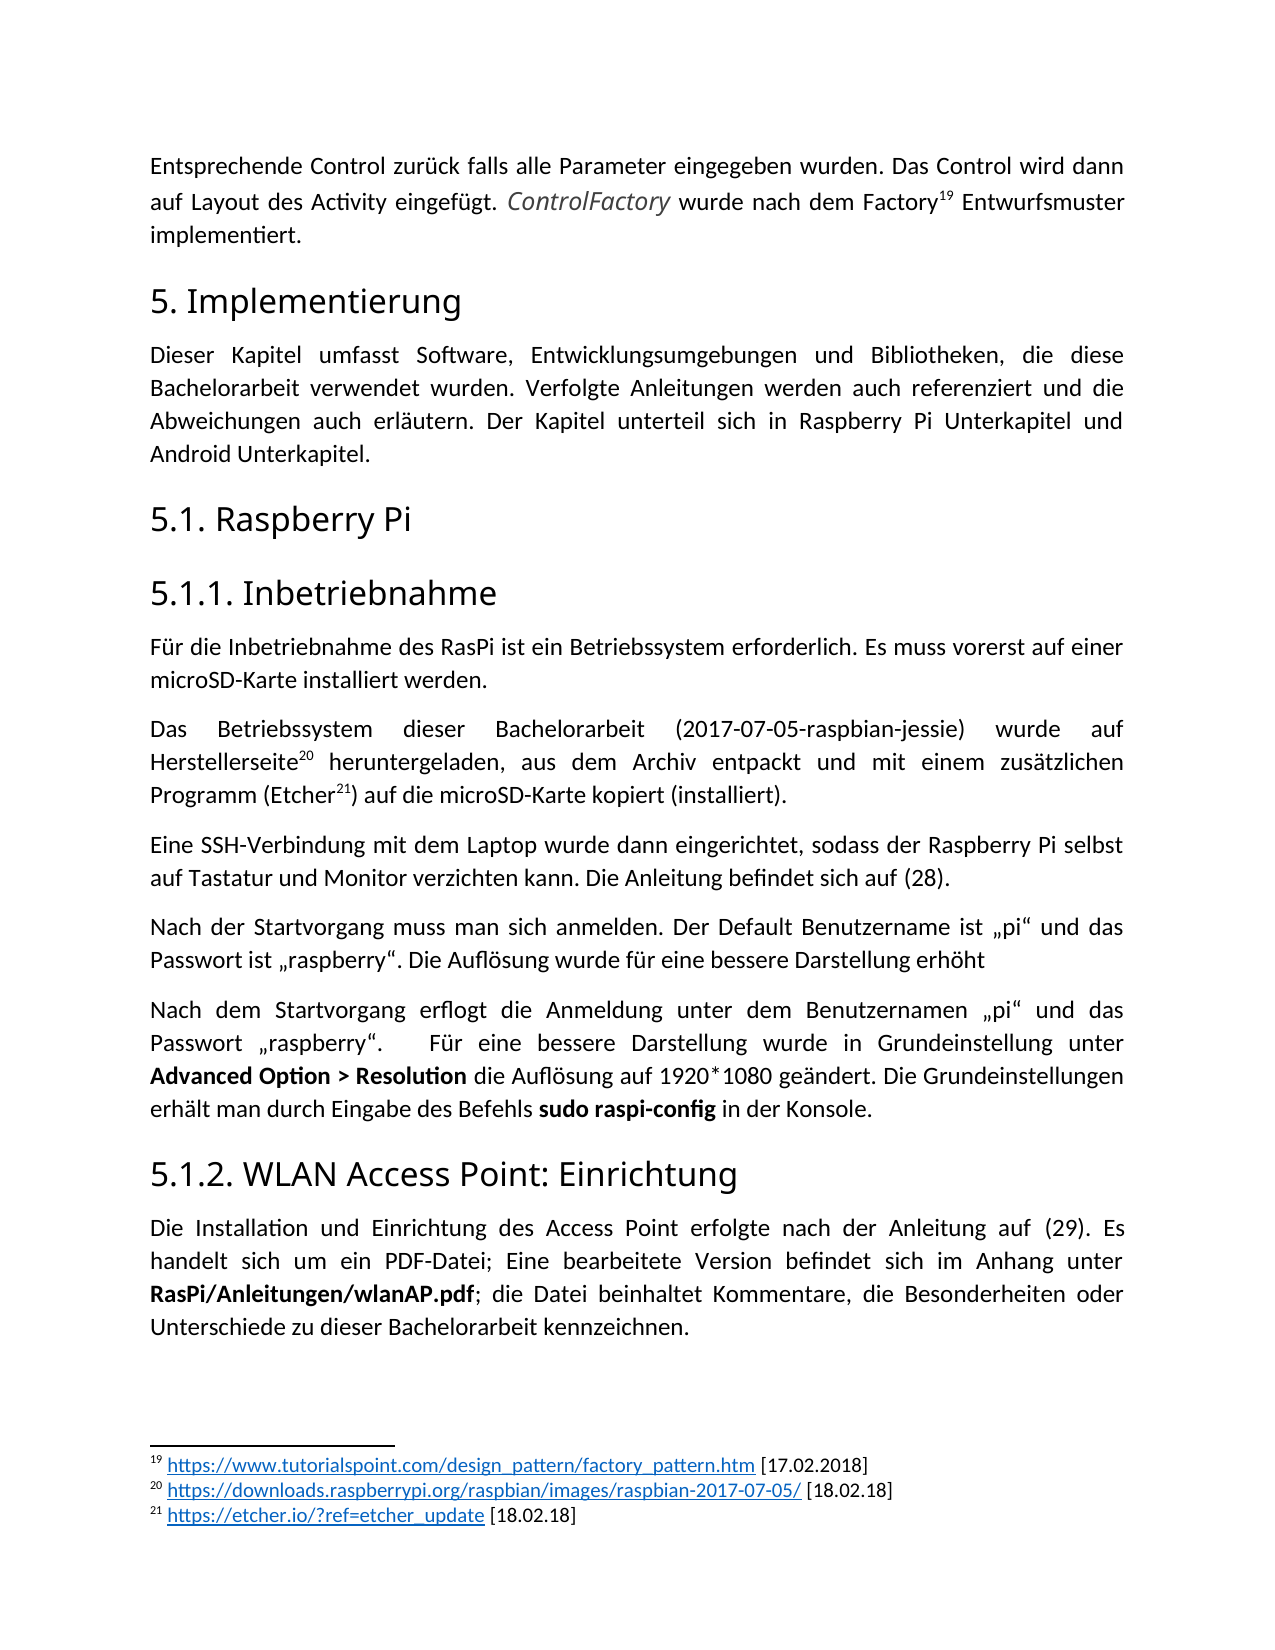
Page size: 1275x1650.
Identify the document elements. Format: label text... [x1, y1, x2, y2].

subtitle WLAN Access Point: Einrichtung [150, 1151, 1125, 1196]
text Nach dem Startvorgang erflogt die Anmeldung unter dem Benutzernamen „pi“ und das Passwort „raspberry“. Für eine bessere Darstellung wurde in Grundeinstellung unter Advanced Option > Resolution die Auflösung auf 1920*1080 geändert. Die Grundeinstellungen erhält man durch Eingabe des Befehls sudo raspi-config in der Konsole. [150, 994, 1125, 1123]
text Dieser Kapitel umfasst Software, Entwicklungsumgebungen und Bibliotheken, die diese Bachelorarbeit verwendet wurden. Verfolgte Anleitungen werden auch referenziert und die Abweichungen auch erläutern. Der Kapitel unterteil sich in Raspberry Pi Unterkapitel und Android Unterkapitel. [150, 339, 1125, 468]
text Für die Inbetriebnahme des RasPi ist ein Betriebssystem erforderlich. Es muss vorerst auf einer microSD-Karte installiert werden. [150, 631, 1125, 694]
text Nach der Startvorgang muss man sich anmelden. Der Default Benutzername ist „pi“ und das Passwort ist „raspberry“. Die Auflösung wurde für eine bessere Darstellung erhöht [150, 912, 1125, 975]
text Das Betriebssystem dieser Bachelorarbeit (2017-07-05-raspbian-jessie) wurde auf Herstellerseite heruntergeladen, aus dem Archiv entpackt und mit einem zusätzlichen Programm (Etcher) auf die microSD-Karte kopiert (installiert). [150, 714, 1125, 810]
subtitle Inbetriebnahme [150, 570, 1125, 615]
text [150, 150, 1125, 250]
text Die Installation und Einrichtung des Access Point erfolgte nach der Anleitung auf . Es handelt sich um ein PDF-Datei; Eine bearbeitete Version befindet sich im Anhang unter RasPi/Anleitungen/wlanAP.pdf; die Datei beinhaltet Kommentare, die Besonderheiten oder Unterschiede zu dieser Bachelorarbeit kennzeichnen. [150, 1212, 1125, 1341]
text Eine SSH-Verbindung mit dem Laptop wurde dann eingerichtet, sodass der Raspberry Pi selbst auf Tastatur und Monitor verzichten kann. Die Anleitung befindet sich auf . [150, 829, 1125, 892]
subtitle Implementierung [150, 278, 1125, 323]
subtitle Raspberry Pi [150, 496, 1125, 541]
